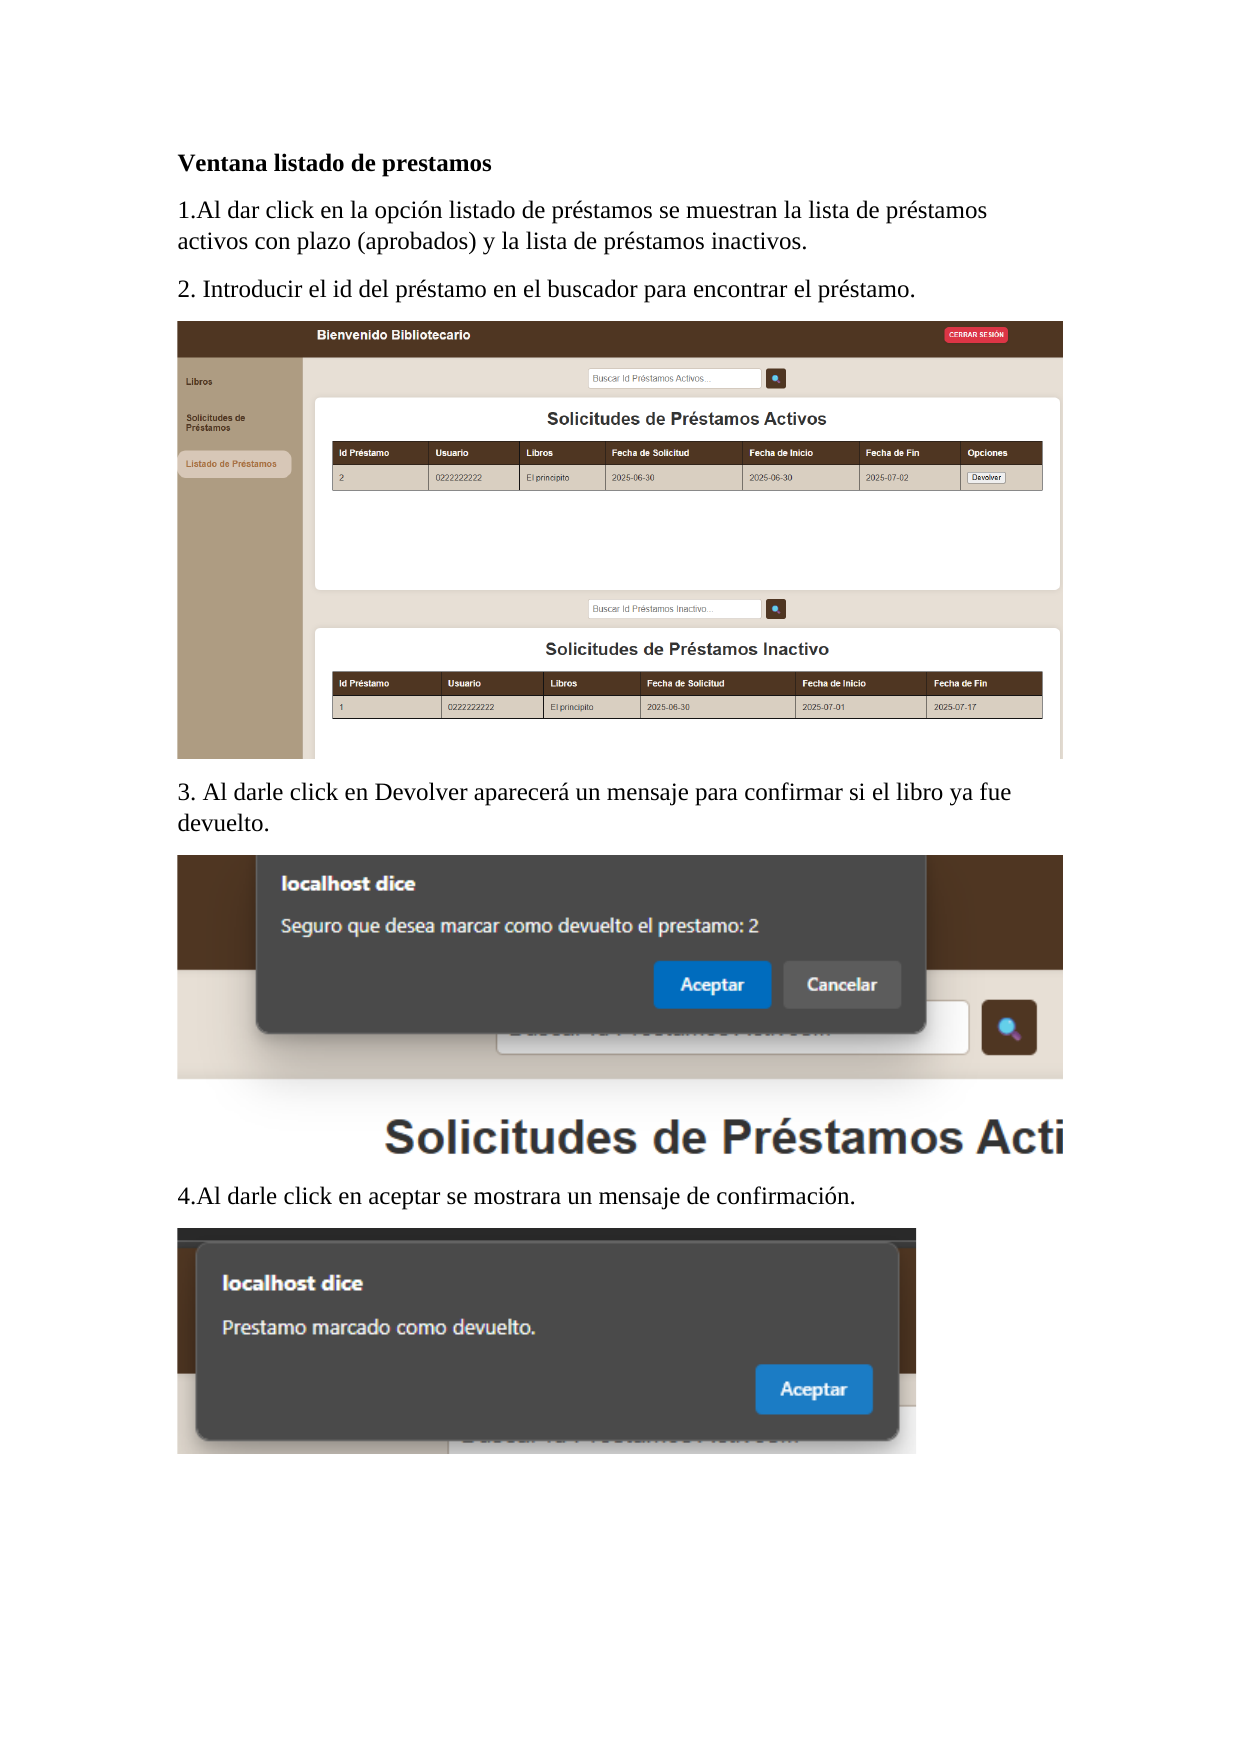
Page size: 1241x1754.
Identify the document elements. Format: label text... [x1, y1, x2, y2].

text 1.Al dar click en la opción listado de préstamos se muestran la lista de préstamos activos con plazo (aprobados) y la lista de préstamos inactivos. [177, 195, 1063, 255]
picture [177, 855, 1063, 1163]
text Ventana listado de prestamos [177, 148, 1063, 176]
picture [177, 1228, 917, 1454]
text 3. Al darle click en Devolver aparecerá un mensaje para confirmar si el libro ya fue devuelto. [177, 777, 1063, 837]
text 2. Introducir el id del préstamo en el buscador para encontrar el préstamo. [177, 274, 1063, 303]
text 4.Al darle click en aceptar se mostrara un mensaje de confirmación. [177, 1181, 1063, 1210]
picture [177, 321, 1063, 759]
